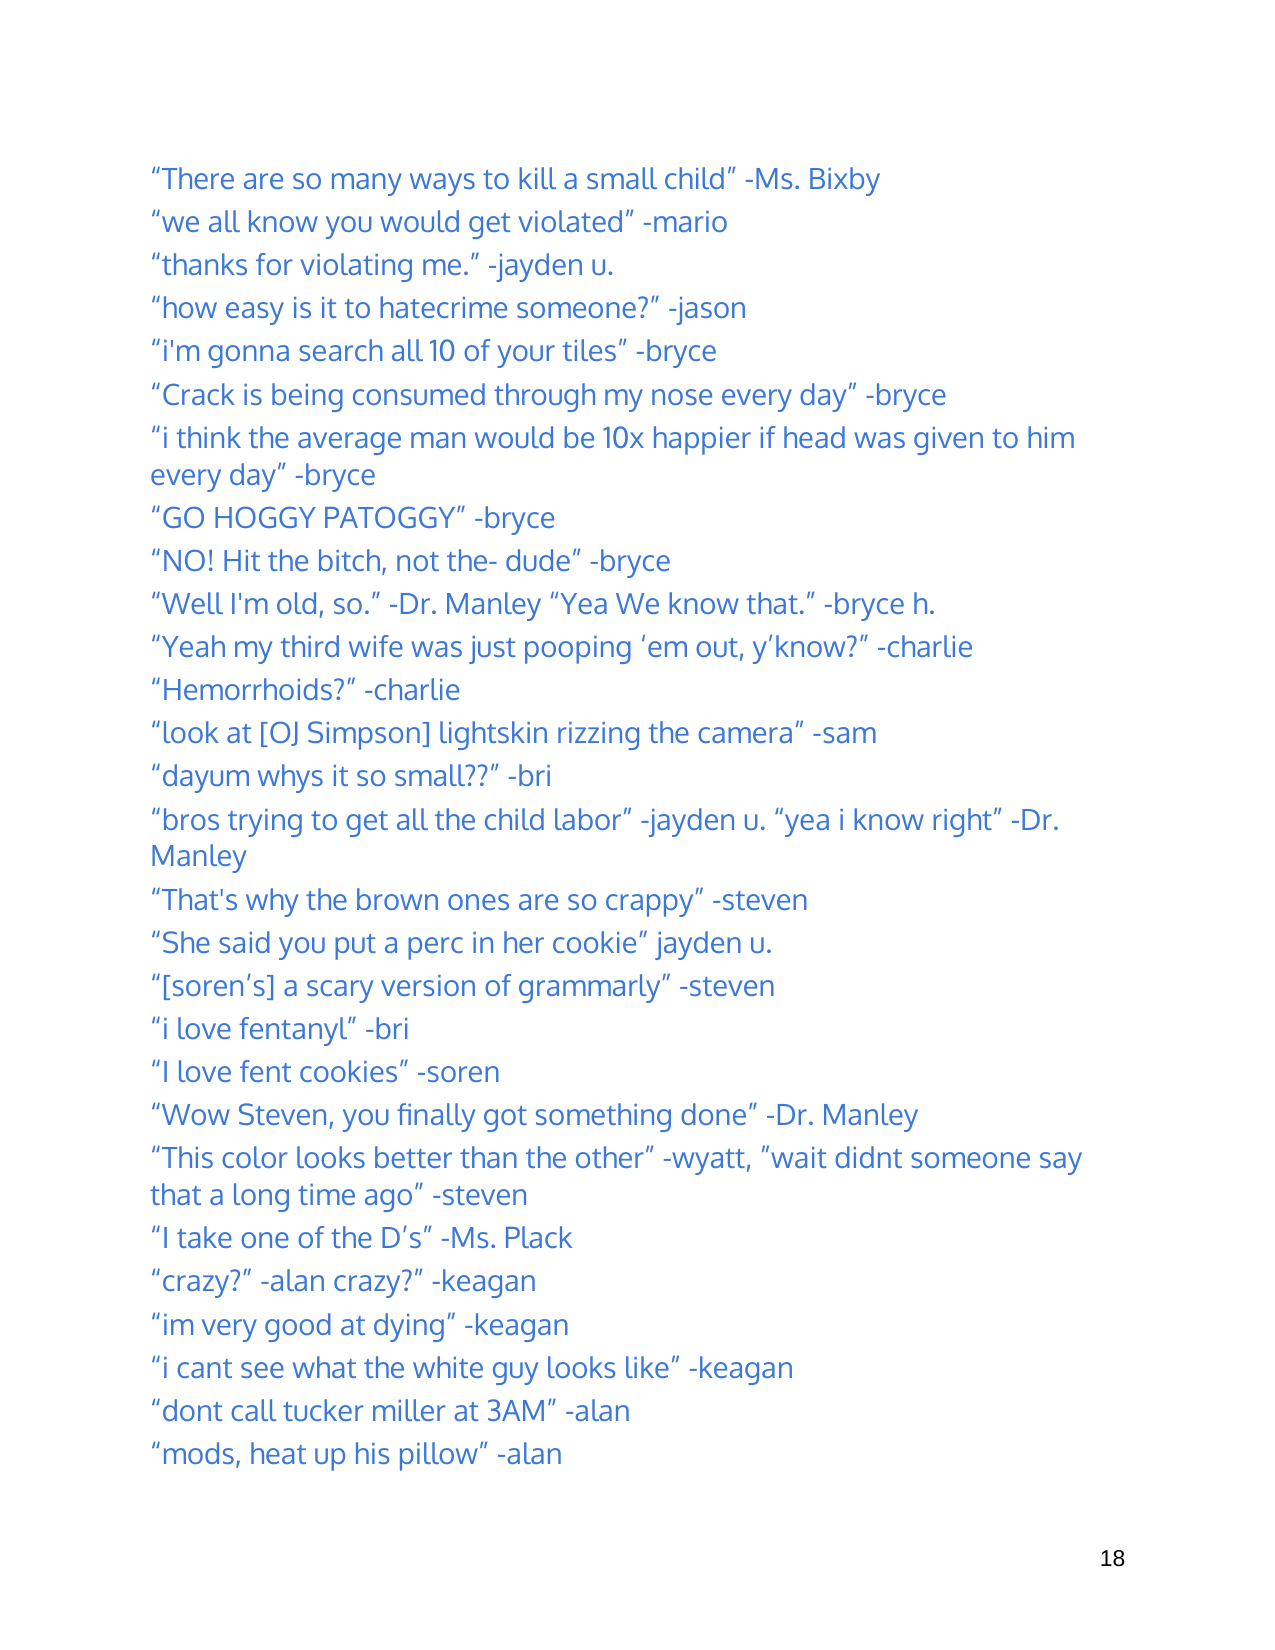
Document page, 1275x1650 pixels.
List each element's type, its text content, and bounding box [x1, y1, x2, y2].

text “mods, heat up his pillow” -alan [150, 1434, 1125, 1471]
text “This color looks better than the other” -wyatt, ”wait didnt someone say that a long time ago” -steven [150, 1139, 1125, 1212]
text “we all know you would get violated” -mario [150, 202, 1125, 239]
text “There are so many ways to kill a small child” -Ms. Bixby [150, 159, 1125, 196]
text “i think the average man would be 10x happier if head was given to him every day” -bryce [150, 418, 1125, 492]
text “I love fent cookies” -soren [150, 1052, 1125, 1089]
text “Hemorrhoids?” -charlie [150, 671, 1125, 707]
text “how easy is it to hatecrime someone?” -jason [150, 289, 1125, 326]
text “bros trying to get all the child labor” -jayden u. “yea i know right” -Dr. Manley [150, 800, 1125, 874]
text “i'm gonna search all 10 of your tiles” -bryce [150, 332, 1125, 369]
text “thanks for violating me.” -jayden u. [150, 246, 1125, 282]
text “i cant see what the white guy looks like” -keagan [150, 1348, 1125, 1385]
text “Crack is being consumed through my nose every day” -bryce [150, 375, 1125, 412]
text “dont call tucker miller at 3AM” -alan [150, 1391, 1125, 1428]
text “Yeah my third wife was just pooping ‘em out, y’know?” -charlie [150, 627, 1125, 664]
text “[soren’s] a scary version of grammarly” -steven [150, 966, 1125, 1003]
text “Wow Steven, you finally got something done” -Dr. Manley [150, 1096, 1125, 1132]
text “NO! Hit the bitch, not the- dude” -bryce [150, 541, 1125, 578]
text “look at [OJ Simpson] lightskin rizzing the camera” -sam [150, 714, 1125, 751]
text “I take one of the D’s” -Ms. Plack [150, 1219, 1125, 1256]
text “She said you put a perc in her cookie” jayden u. [150, 923, 1125, 960]
text “im very good at dying” -keagan [150, 1305, 1125, 1342]
text “crazy?” -alan crazy?” -keagan [150, 1262, 1125, 1299]
text “That's why the brown ones are so crappy” -steven [150, 880, 1125, 917]
text “GO HOGGY PATOGGY” -bryce [150, 498, 1125, 535]
text “dayum whys it so small??” -bri [150, 757, 1125, 794]
text “Well I'm old, so.” -Dr. Manley “Yea We know that.” -bryce h. [150, 584, 1125, 621]
text “i love fentanyl” -bri [150, 1009, 1125, 1046]
